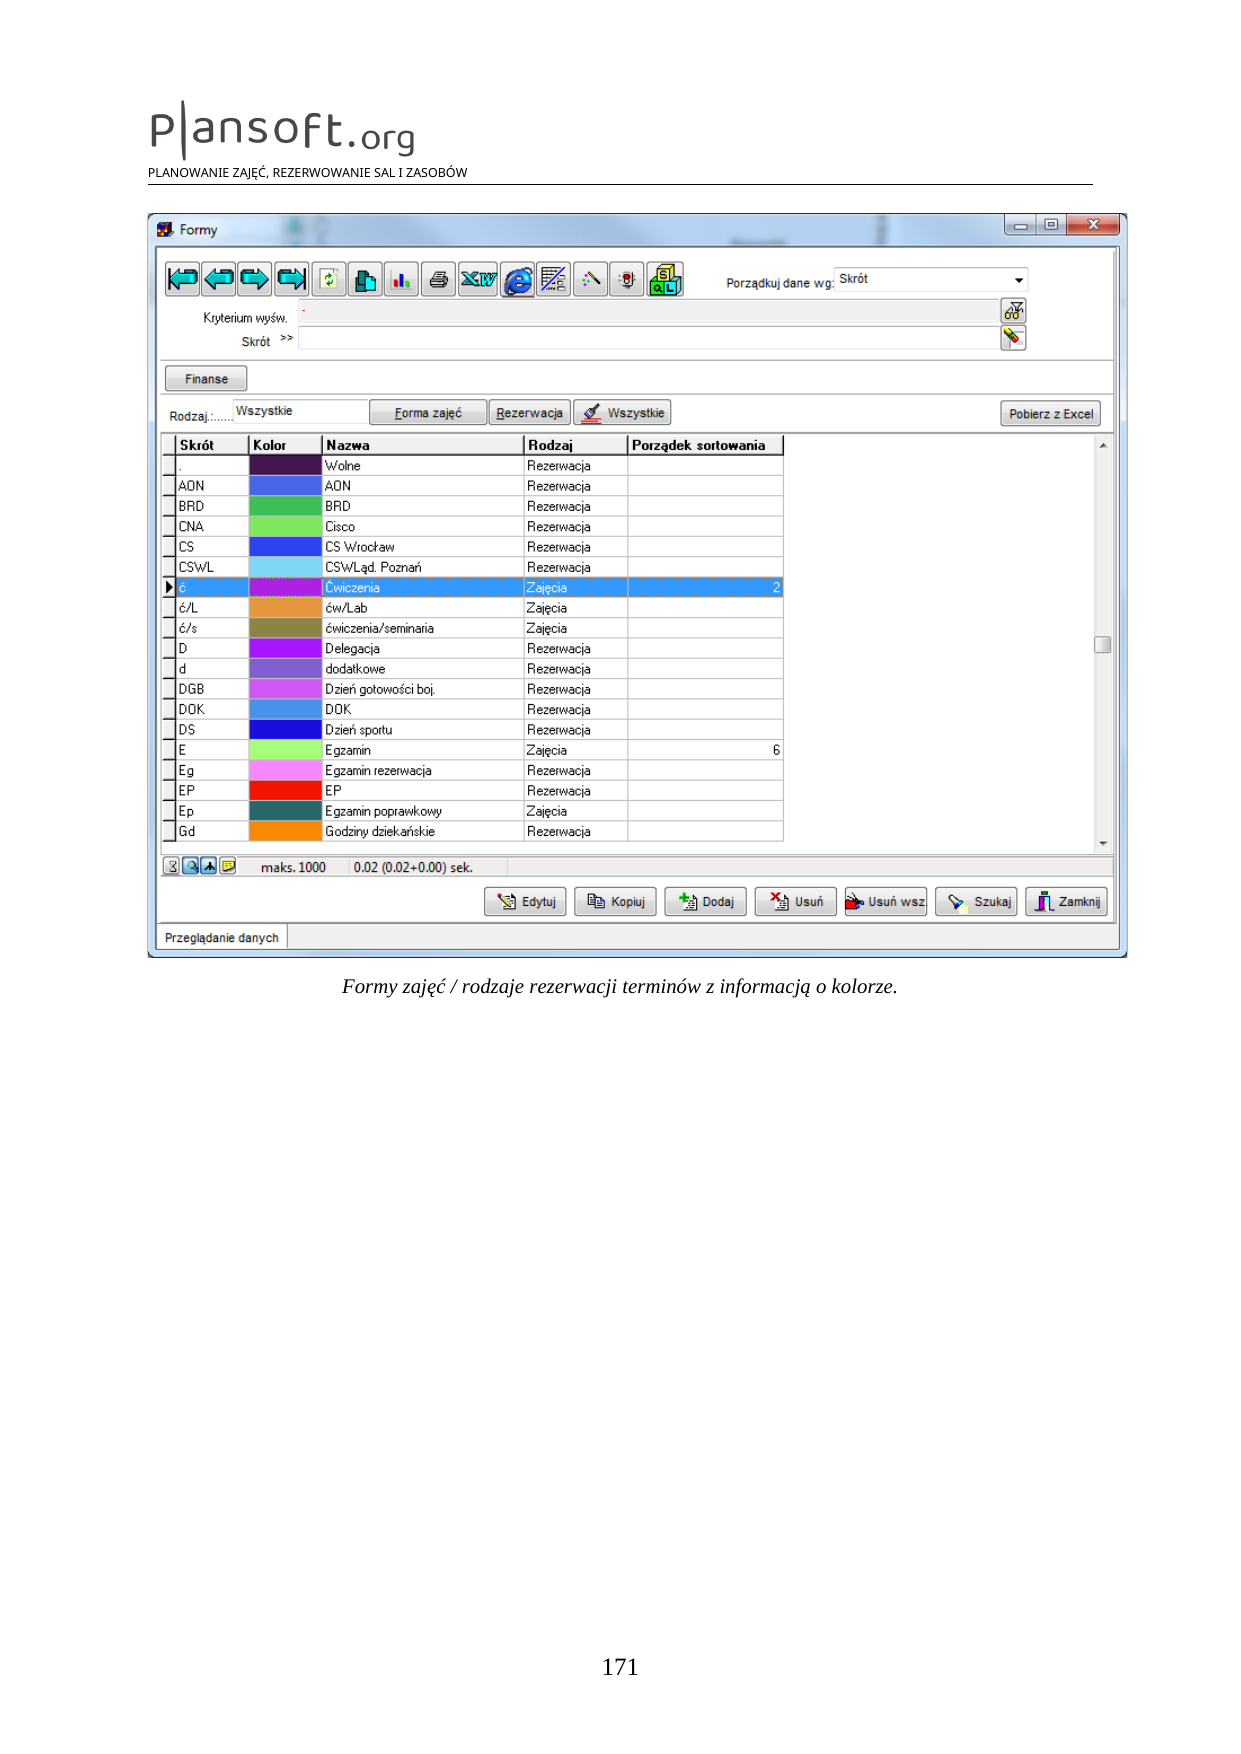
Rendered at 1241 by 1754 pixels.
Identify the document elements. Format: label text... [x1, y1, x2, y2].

text Formy zajęć / rodzaje rezerwacji terminów z informacją o kolorze. [148, 974, 1093, 998]
picture [147, 213, 1128, 958]
picture [147, 73, 418, 165]
